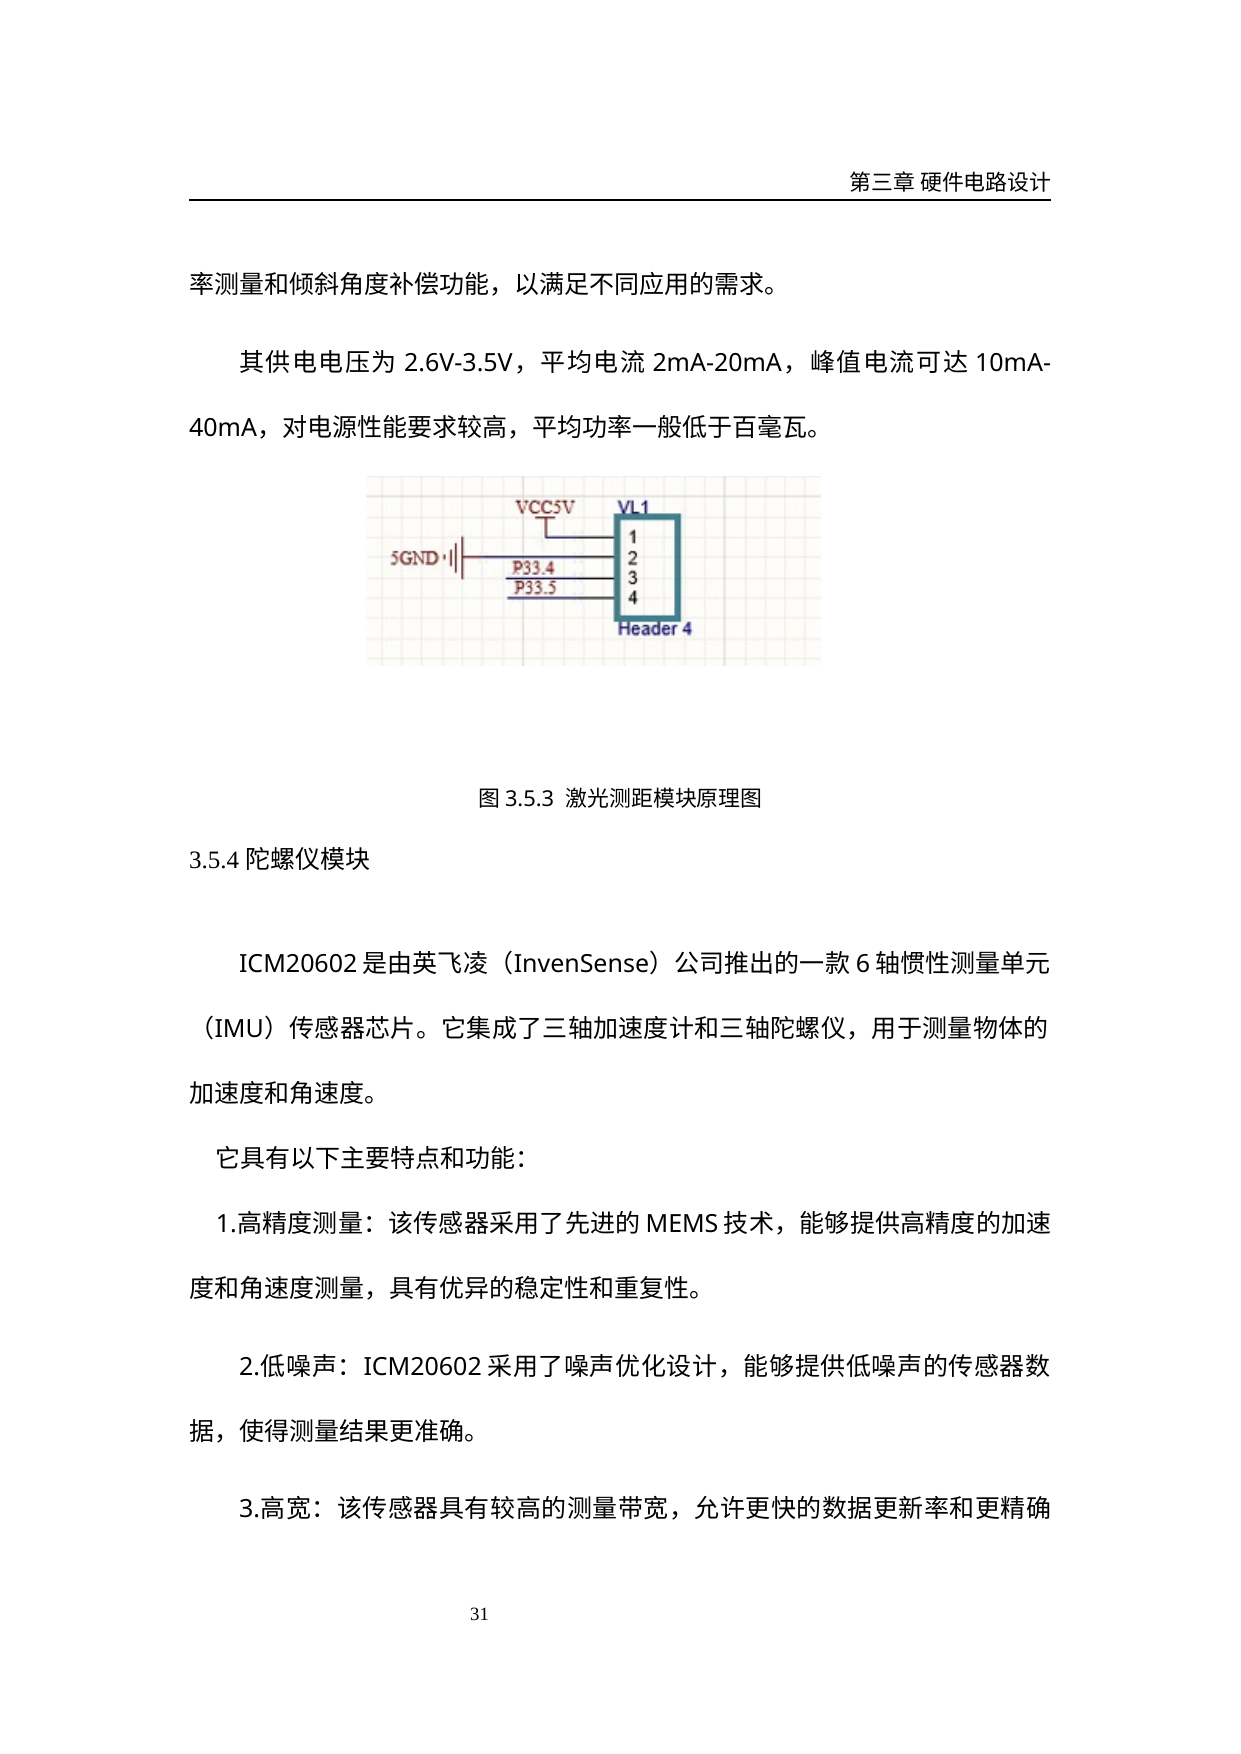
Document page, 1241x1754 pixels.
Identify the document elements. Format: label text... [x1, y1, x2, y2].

text 其供电电压为2.6V-3.5V，平均电流2mA-20mA，峰值电流可达10mA-40mA，对电源性能要求较高，平均功率一般低于百毫瓦。 [189, 328, 1051, 458]
text 2.低噪声：ICM20602采用了噪声优化设计，能够提供低噪声的传感器数据，使得测量结果更准确。 [189, 1332, 1051, 1462]
picture [366, 476, 822, 666]
text 图 3.5.3 激光测距模块原理图 [189, 781, 1051, 813]
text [189, 1474, 1051, 1539]
text ICM20602是由英飞凌（InvenSense）公司推出的一款6轴惯性测量单元（IMU）传感器芯片。它集成了三轴加速度计和三轴陀螺仪，用于测量物体的加速度和角速度。 它具有以下主要特点和功能： 1.高精度测量：该传感器采用了先进的MEMS技术，能够提供高精度的加速度和角速度测量，具有优异的稳定性和重复性。 [189, 929, 1051, 1319]
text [189, 251, 1051, 316]
subtitle 3.5.4 陀螺仪模块 [189, 826, 1051, 891]
